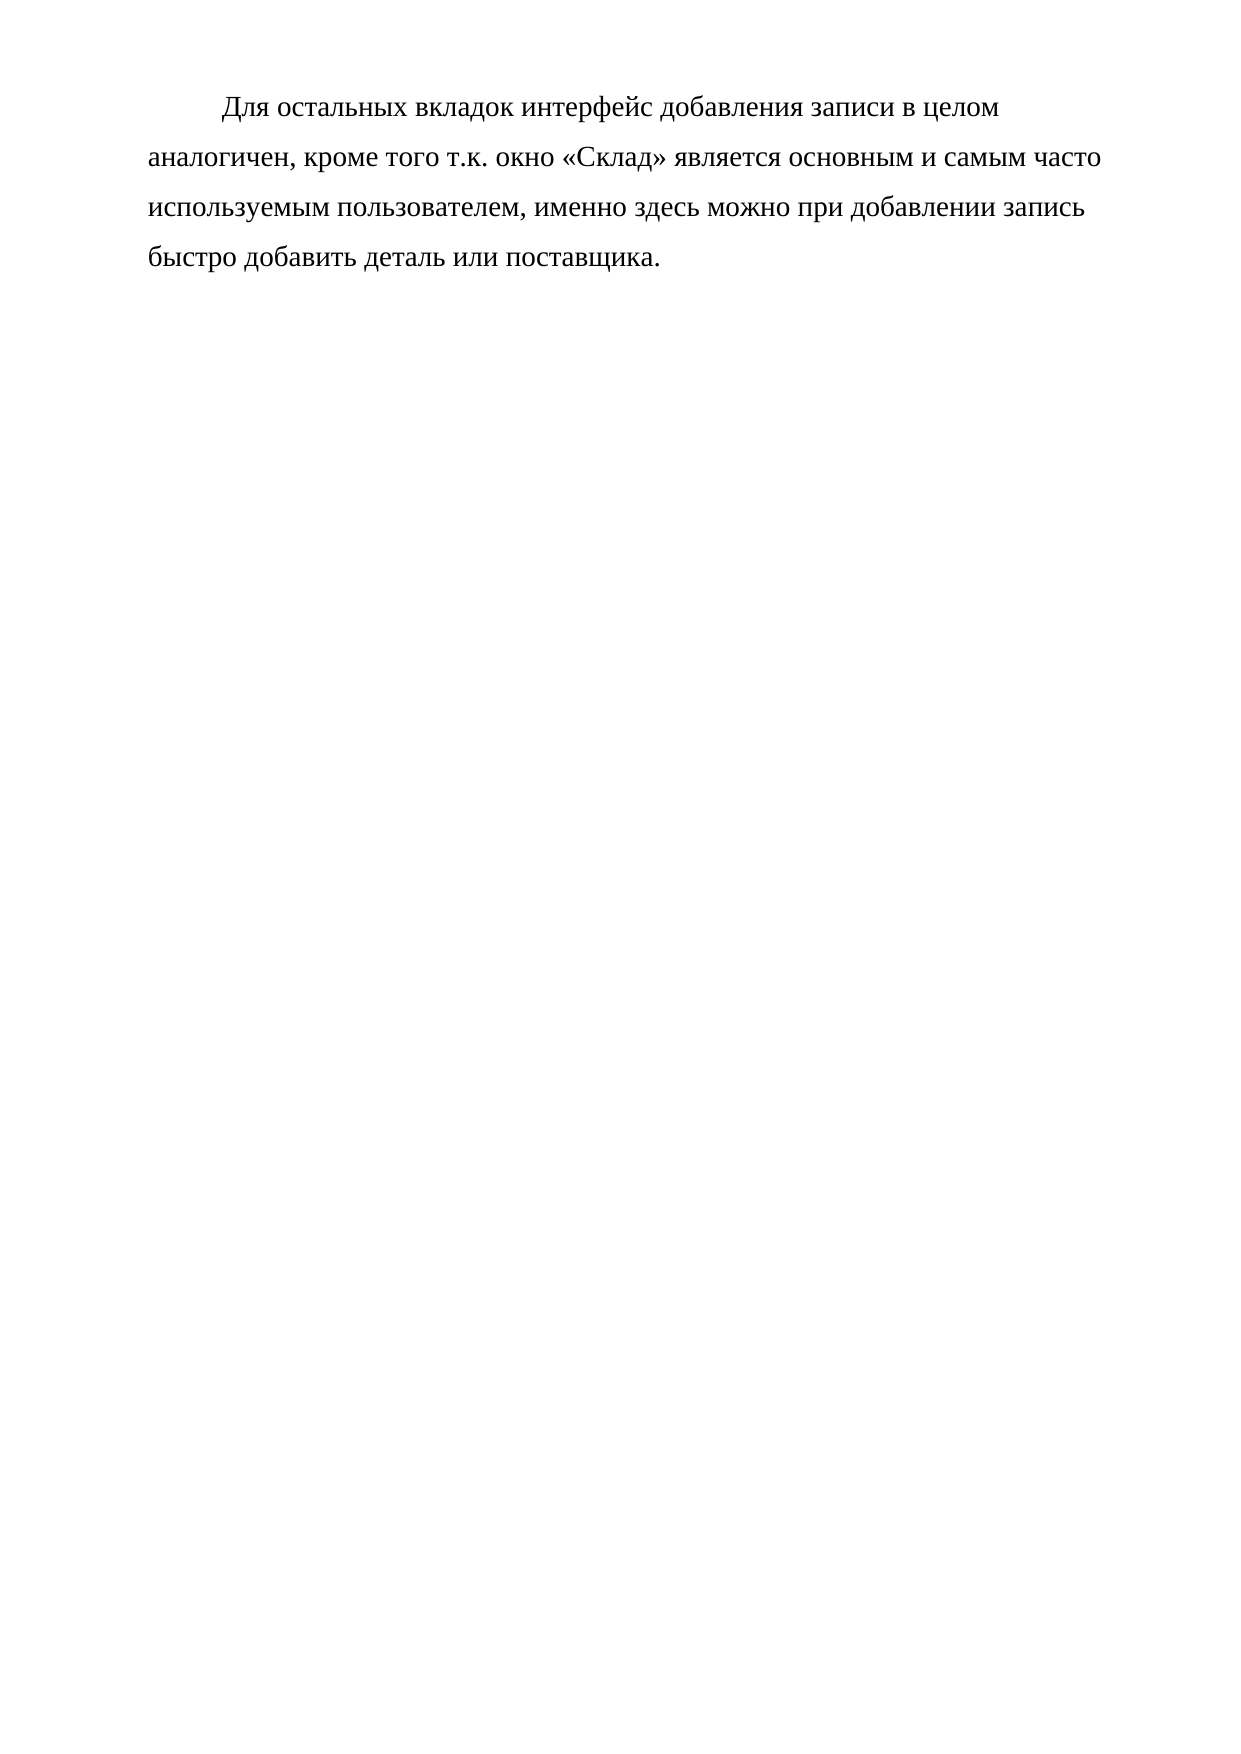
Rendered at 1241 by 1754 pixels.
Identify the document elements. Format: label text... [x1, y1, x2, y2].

text Для остальных вкладок интерфейс добавления записи в целом аналогичен, кроме того т.к. окно «Склад» является основным и самым часто используемым пользователем, именно здесь можно при добавлении запись быстро добавить деталь или поставщика. [148, 89, 1152, 273]
